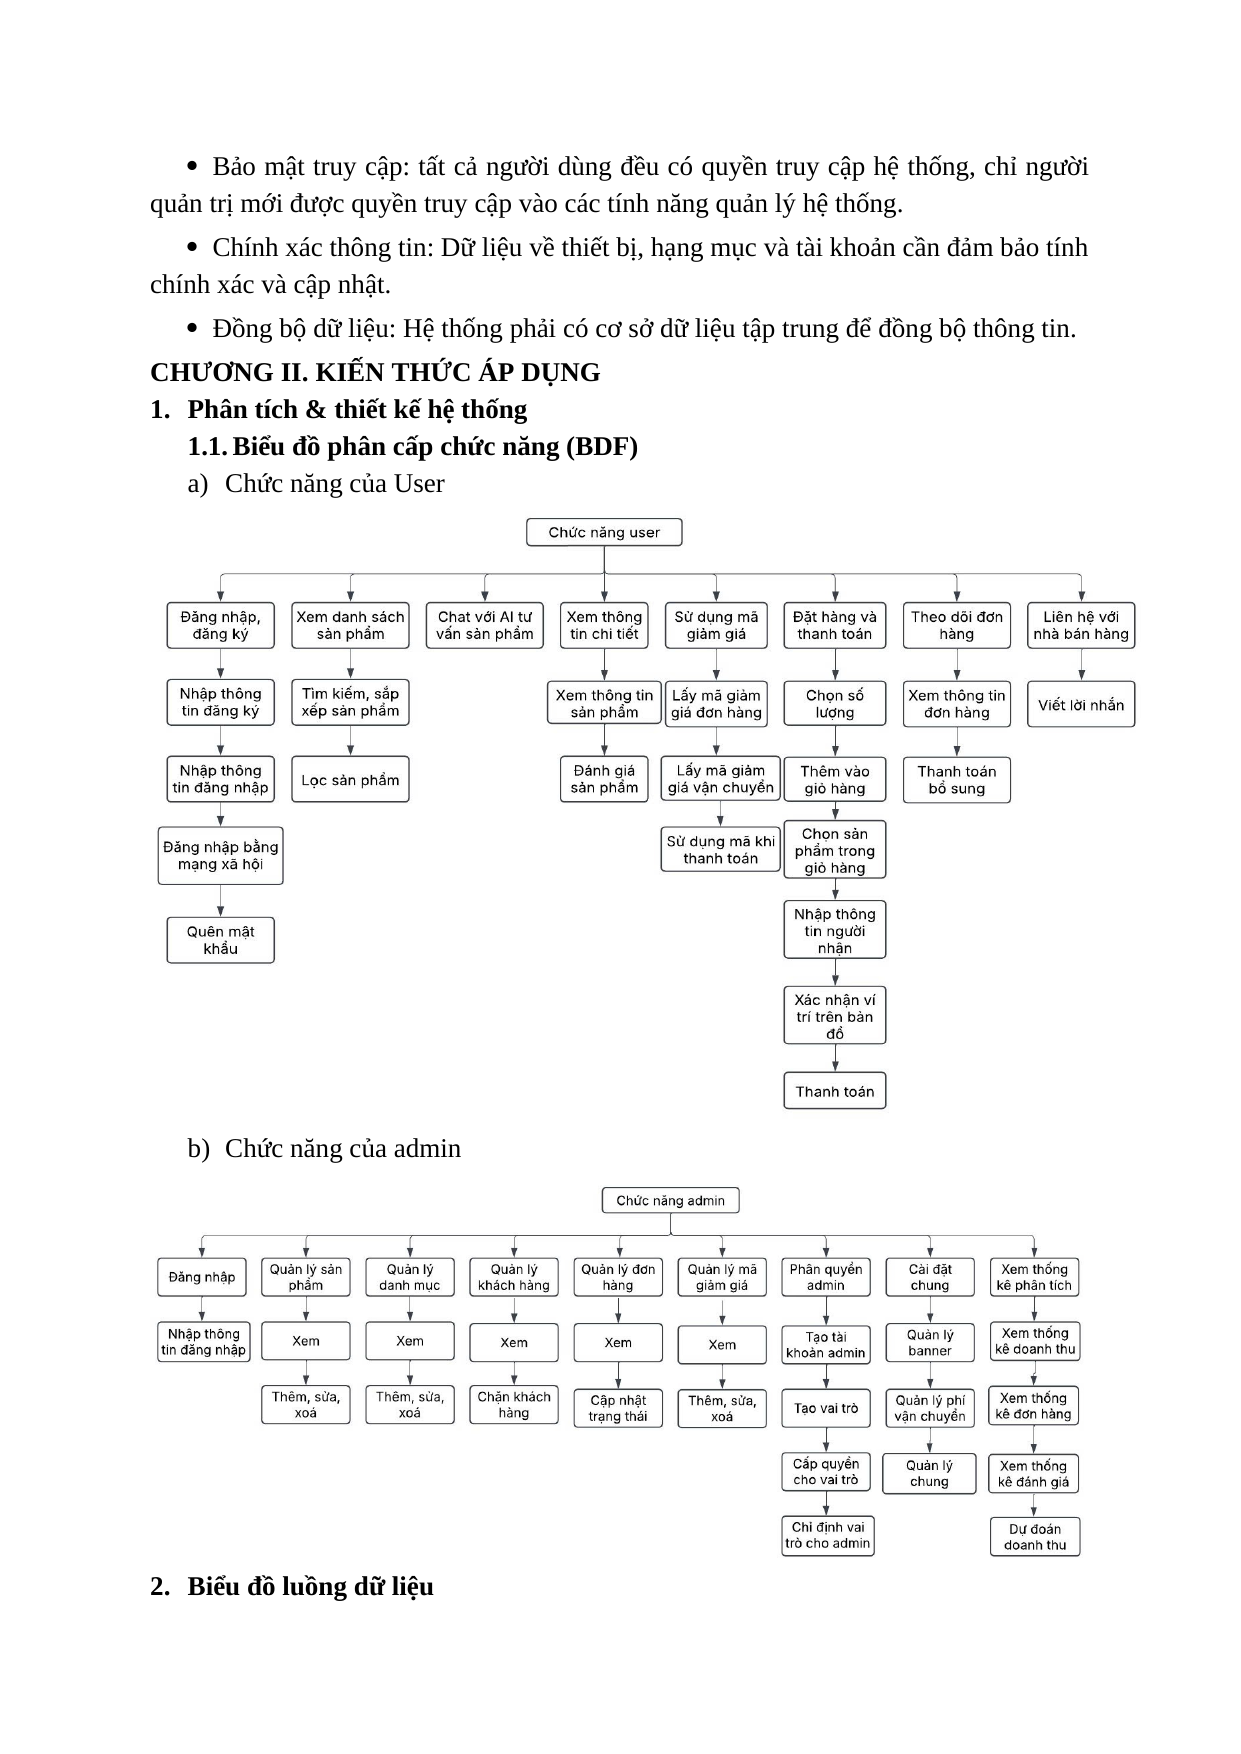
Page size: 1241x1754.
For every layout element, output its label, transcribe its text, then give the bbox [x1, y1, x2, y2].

picture [150, 511, 1146, 1120]
list Biểu đồ phân cấp chức năng (BDF) [187, 430, 1090, 461]
list Chức năng của admin [187, 1132, 1090, 1163]
list KIẾN THỨC ÁP DỤNG [150, 356, 1090, 387]
list Chức năng của User [187, 467, 1090, 499]
list Chính xác thông tin: Dữ liệu về thiết bị, hạng mục và tài khoản cần đảm bảo tính chính xác và cập nhật. [150, 231, 1090, 299]
list Biểu đồ luồng dữ liệu [150, 1571, 1090, 1602]
list Phân tích & thiết kế hệ thống [150, 393, 1090, 424]
list Bảo mật truy cập: tất cả người dùng đều có quyền truy cập hệ thống, chỉ người quản trị mới được quyền truy cập vào các tính năng quản lý hệ thống. [150, 150, 1090, 218]
picture [150, 1175, 1091, 1559]
list Đồng bộ dữ liệu: Hệ thống phải có cơ sở dữ liệu tập trung để đồng bộ thông tin. [150, 312, 1090, 343]
